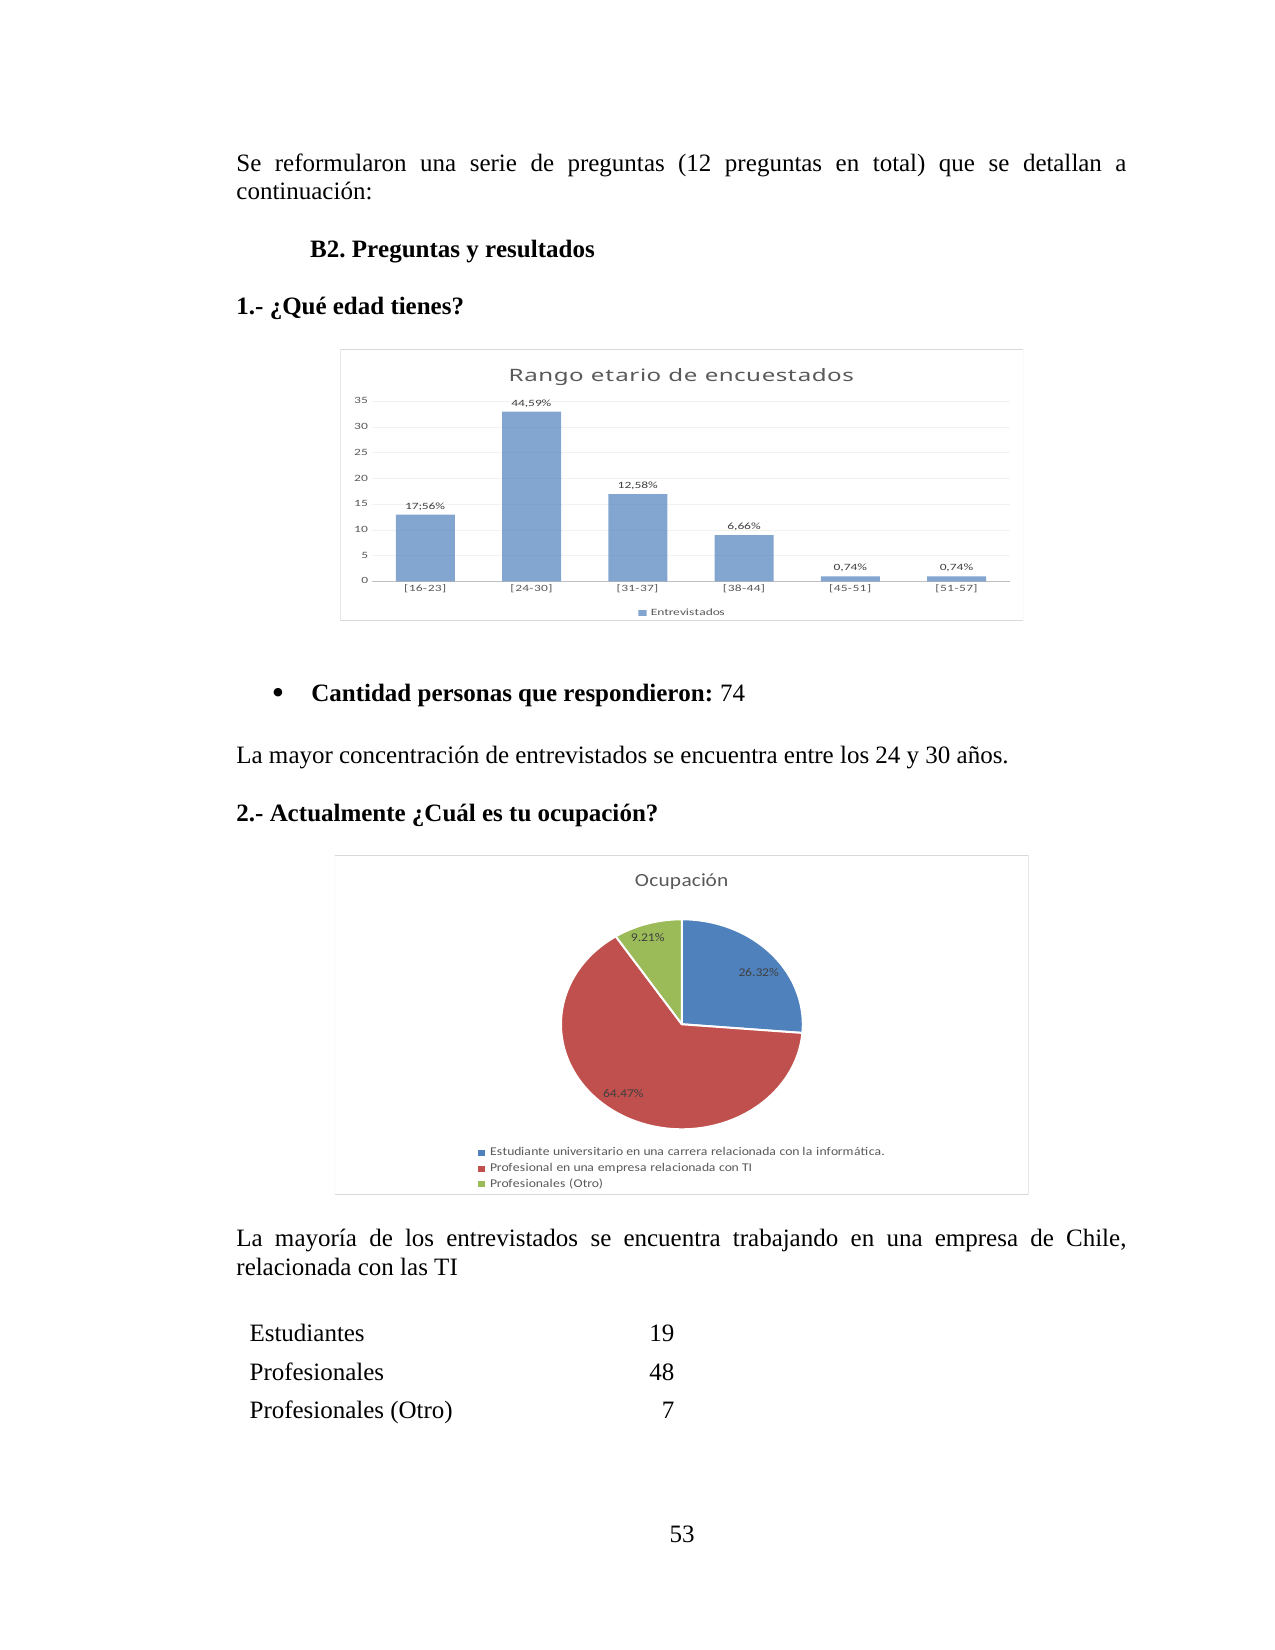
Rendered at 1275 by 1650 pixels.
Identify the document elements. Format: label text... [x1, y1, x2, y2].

text Se reformularon una serie de preguntas (12 preguntas en total) que se detallan a continuación: [236, 148, 1127, 205]
table_cell Profesionales (Otro) [242, 1385, 484, 1423]
table_cell 7 [484, 1385, 681, 1423]
text La mayoría de los entrevistados se encuentra trabajando en una empresa de Chile, relacionada con las TI [236, 1223, 1127, 1280]
table_header 19 [484, 1309, 681, 1347]
text 2.- Actualmente ¿Cuál es tu ocupación? [236, 798, 1127, 826]
table_header Estudiantes [242, 1309, 484, 1347]
text 1.- ¿Qué edad tienes? [236, 291, 1127, 320]
text La mayor concentración de entrevistados se encuentra entre los 24 y 30 años. [236, 740, 1127, 769]
list Cantidad personas que respondieron: 74 [274, 678, 1127, 707]
subtitle B2. Preguntas y resultados [310, 234, 1127, 263]
table_cell 48 [484, 1347, 681, 1385]
table_cell Profesionales [242, 1347, 484, 1385]
